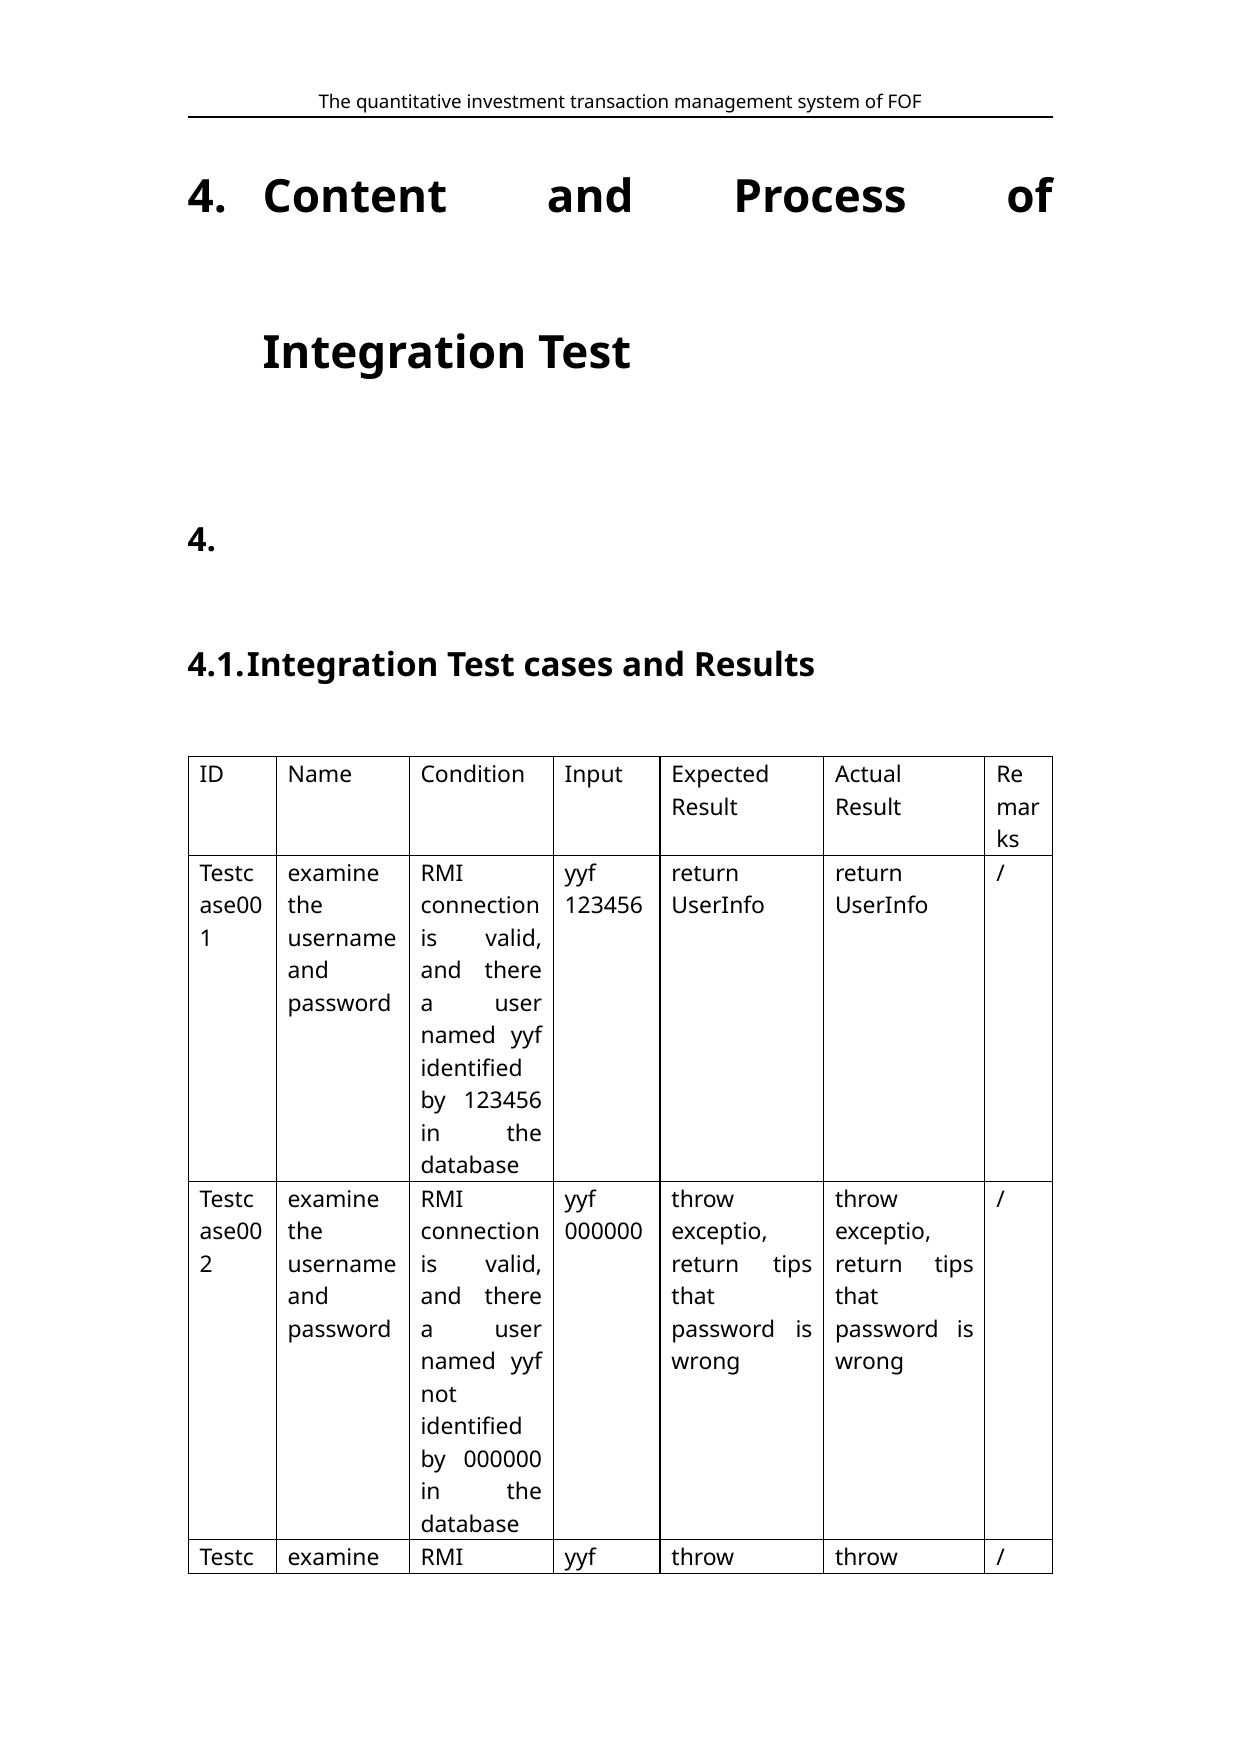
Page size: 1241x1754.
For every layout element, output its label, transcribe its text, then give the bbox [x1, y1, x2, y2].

table_cell Testcase003 [189, 1540, 276, 1573]
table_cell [661, 1540, 823, 1573]
table_header Condition [410, 757, 553, 855]
table_cell yyf 000000 [554, 1182, 659, 1539]
subtitle Content and Process of Integration Test [187, 162, 1053, 383]
table_cell examine the username and password [277, 1182, 409, 1539]
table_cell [410, 1540, 553, 1573]
table_cell RMI connection is valid, and there a user named yyf not identified by 000000 in the database [410, 1182, 553, 1539]
table_header Expected Result [661, 757, 823, 855]
table_cell return UserInfo [661, 856, 823, 1181]
table_cell throw exceptio, return tips that password is wrong [824, 1182, 984, 1539]
table_cell Testcase001 [189, 856, 276, 1181]
table_header Actual Result [824, 757, 984, 855]
table_header Input [554, 757, 659, 855]
table_cell Testcase002 [189, 1182, 276, 1539]
table_header ID [189, 757, 276, 855]
table_cell / [985, 1182, 1052, 1539]
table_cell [824, 1540, 984, 1573]
table_cell examine the username and password [277, 856, 409, 1181]
table_cell yyf 123456 [554, 1540, 659, 1573]
subtitle Integration Test cases and Results [187, 631, 1053, 696]
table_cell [277, 1540, 409, 1573]
table_cell yyf 123456 [554, 856, 659, 1181]
table_cell throw exceptio, return tips that password is wrong [661, 1182, 823, 1539]
table_cell return UserInfo [824, 856, 984, 1181]
table_header Name [277, 757, 409, 855]
table_cell RMI connection is valid, and there a user named yyf identified by 123456 in the database [410, 856, 553, 1181]
table_cell / [985, 856, 1052, 1181]
table_header Remarks [985, 757, 1052, 855]
table_cell / [985, 1540, 1052, 1573]
